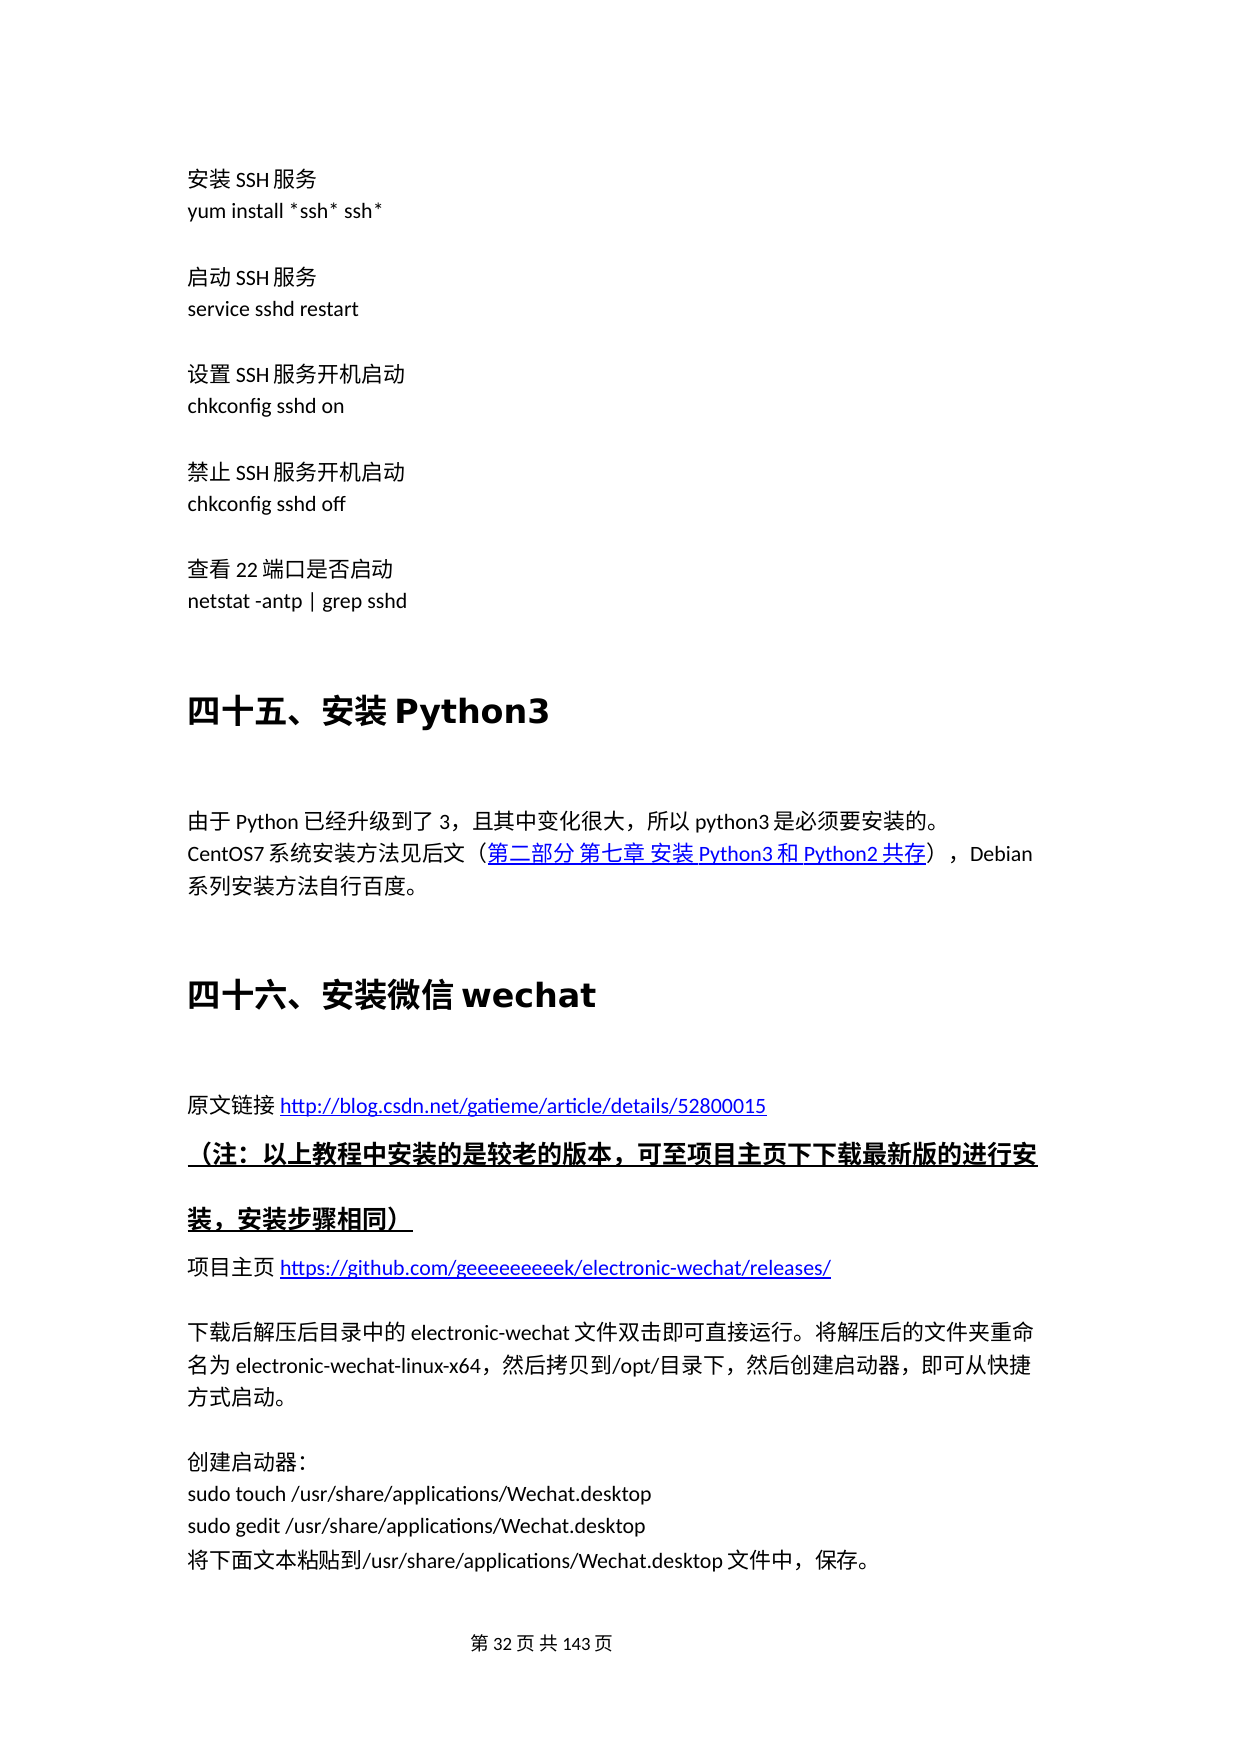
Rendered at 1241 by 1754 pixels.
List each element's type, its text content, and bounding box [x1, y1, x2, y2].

text 项目主页 https://github.com/geeeeeeeeek/electronic-wechat/releases/ [187, 1250, 1053, 1282]
text chkconfig sshd off [187, 487, 1053, 519]
text 查看22端口是否启动 [187, 552, 1053, 584]
subtitle 四十六、安装微信wechat [187, 960, 1053, 1025]
text 创建启动器： [187, 1445, 1053, 1477]
text 设置SSH服务开机启动 [187, 357, 1053, 389]
text sudo gedit /usr/share/applications/Wechat.desktop [187, 1510, 1053, 1542]
text 下载后解压后目录中的electronic-wechat文件双击即可直接运行。将解压后的文件夹重命名为electronic-wechat-linux-x64，然后拷贝到/opt/目录下，然后创建启动器，即可从快捷方式启动。 [187, 1315, 1053, 1412]
text 启动SSH服务 [187, 259, 1053, 292]
text sudo touch /usr/share/applications/Wechat.desktop [187, 1477, 1053, 1510]
text chkconfig sshd on [187, 389, 1053, 422]
text 将下面文本粘贴到/usr/share/applications/Wechat.desktop文件中，保存。 [187, 1542, 1053, 1575]
text （注：以上教程中安装的是较老的版本，可至项目主页下下载最新版的进行安装，安装步骤相同） [187, 1120, 1053, 1250]
text 原文链接 http://blog.csdn.net/gatieme/article/details/52800015 [187, 1087, 1053, 1120]
text 禁止SSH服务开机启动 [187, 454, 1053, 487]
text CentOS7系统安装方法见后文（第二部分 第七章 安装Python3和Python2共存），Debian系列安装方法自行百度。 [187, 836, 1053, 901]
text 由于Python已经升级到了3，且其中变化很大，所以python3是必须要安装的。 [187, 803, 1053, 836]
text netstat -antp | grep sshd [187, 584, 1053, 617]
text 安装SSH服务 [187, 162, 1053, 194]
subtitle 四十五、安装Python3 [187, 677, 1053, 742]
text service sshd restart [187, 292, 1053, 324]
text yum install *ssh* ssh* [187, 194, 1053, 227]
